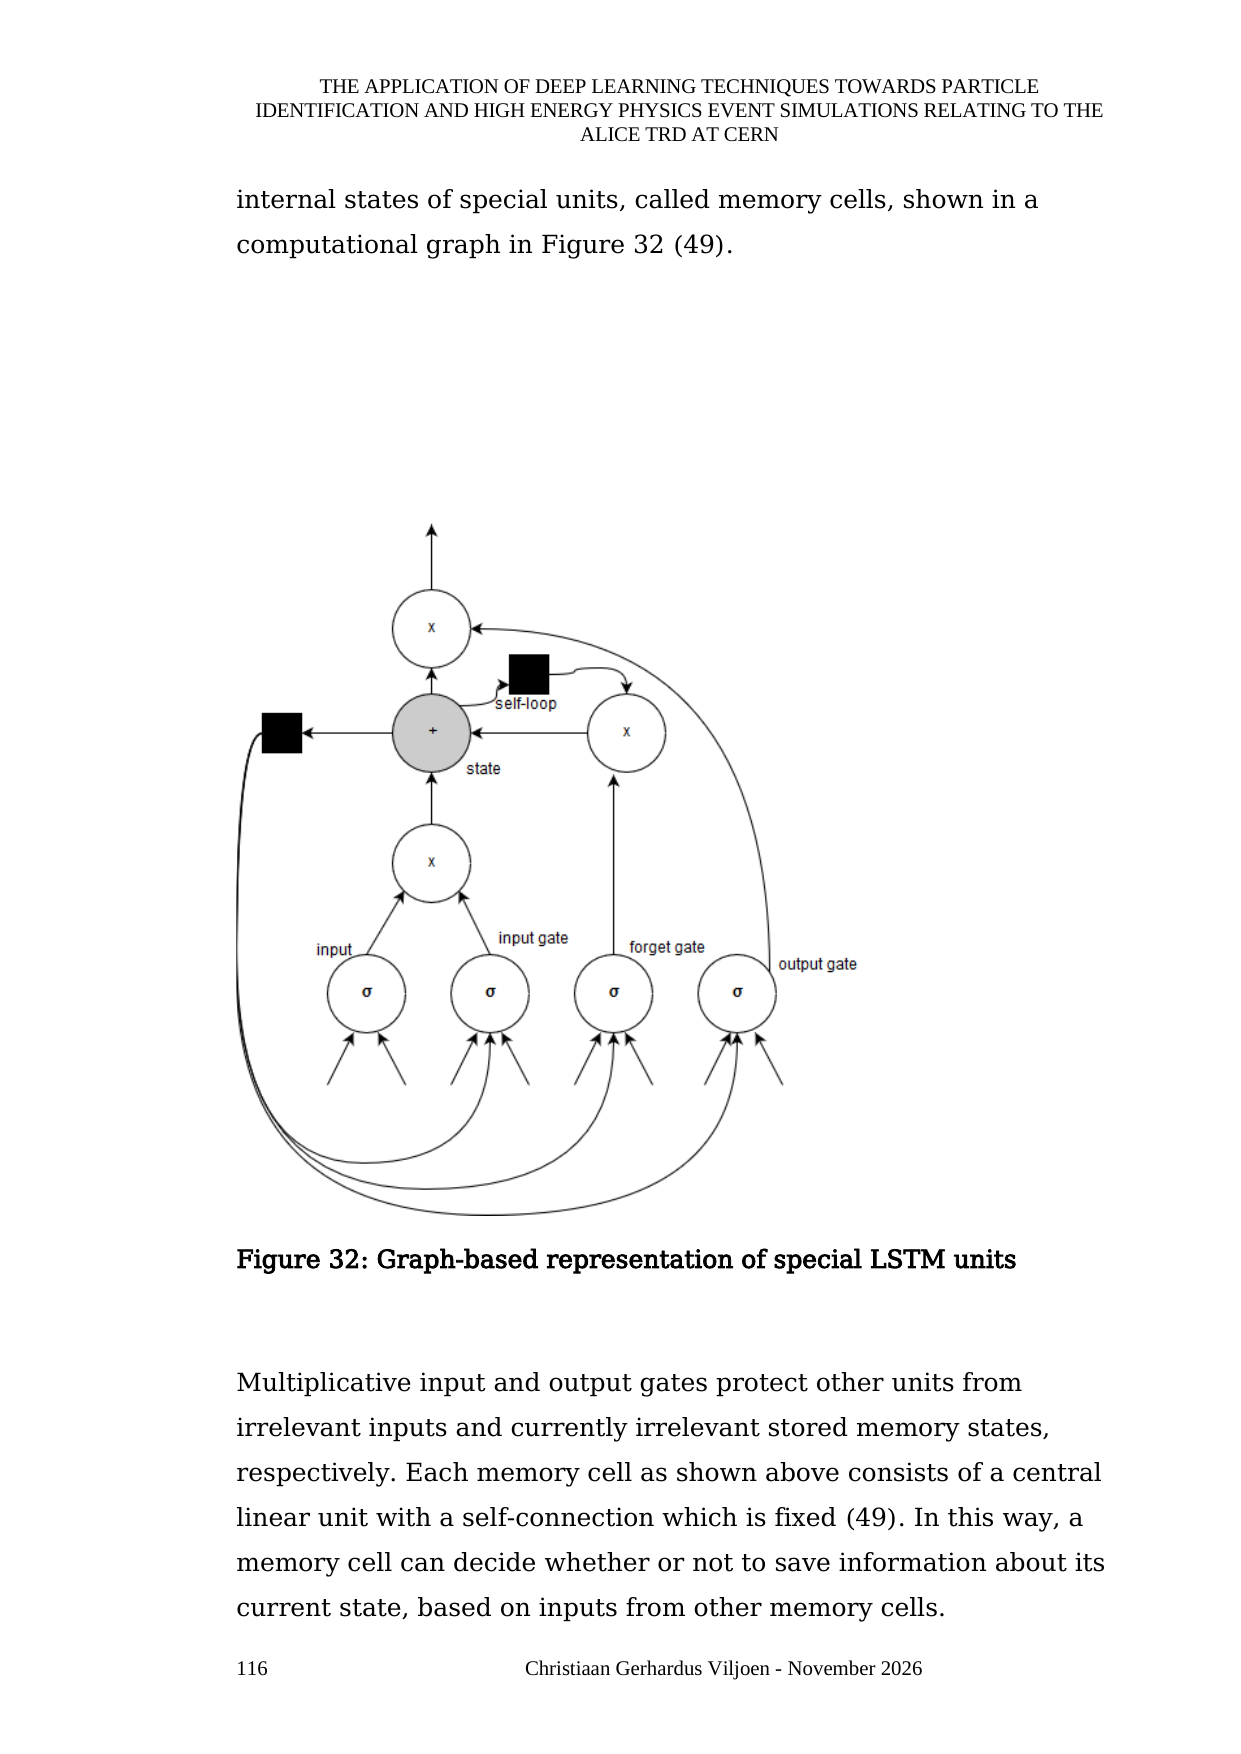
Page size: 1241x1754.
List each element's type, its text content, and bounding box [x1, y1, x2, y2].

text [236, 183, 1122, 258]
text Multiplicative input and output gates protect other units from irrelevant inputs and currently irrelevant stored memory states, respectively. Each memory cell as shown above consists of a central linear unit with a self-connection which is fixed . In this way, a memory cell can decide whether or not to save information about its current state, based on inputs from other memory cells. [236, 1366, 1122, 1621]
picture [236, 516, 868, 1216]
